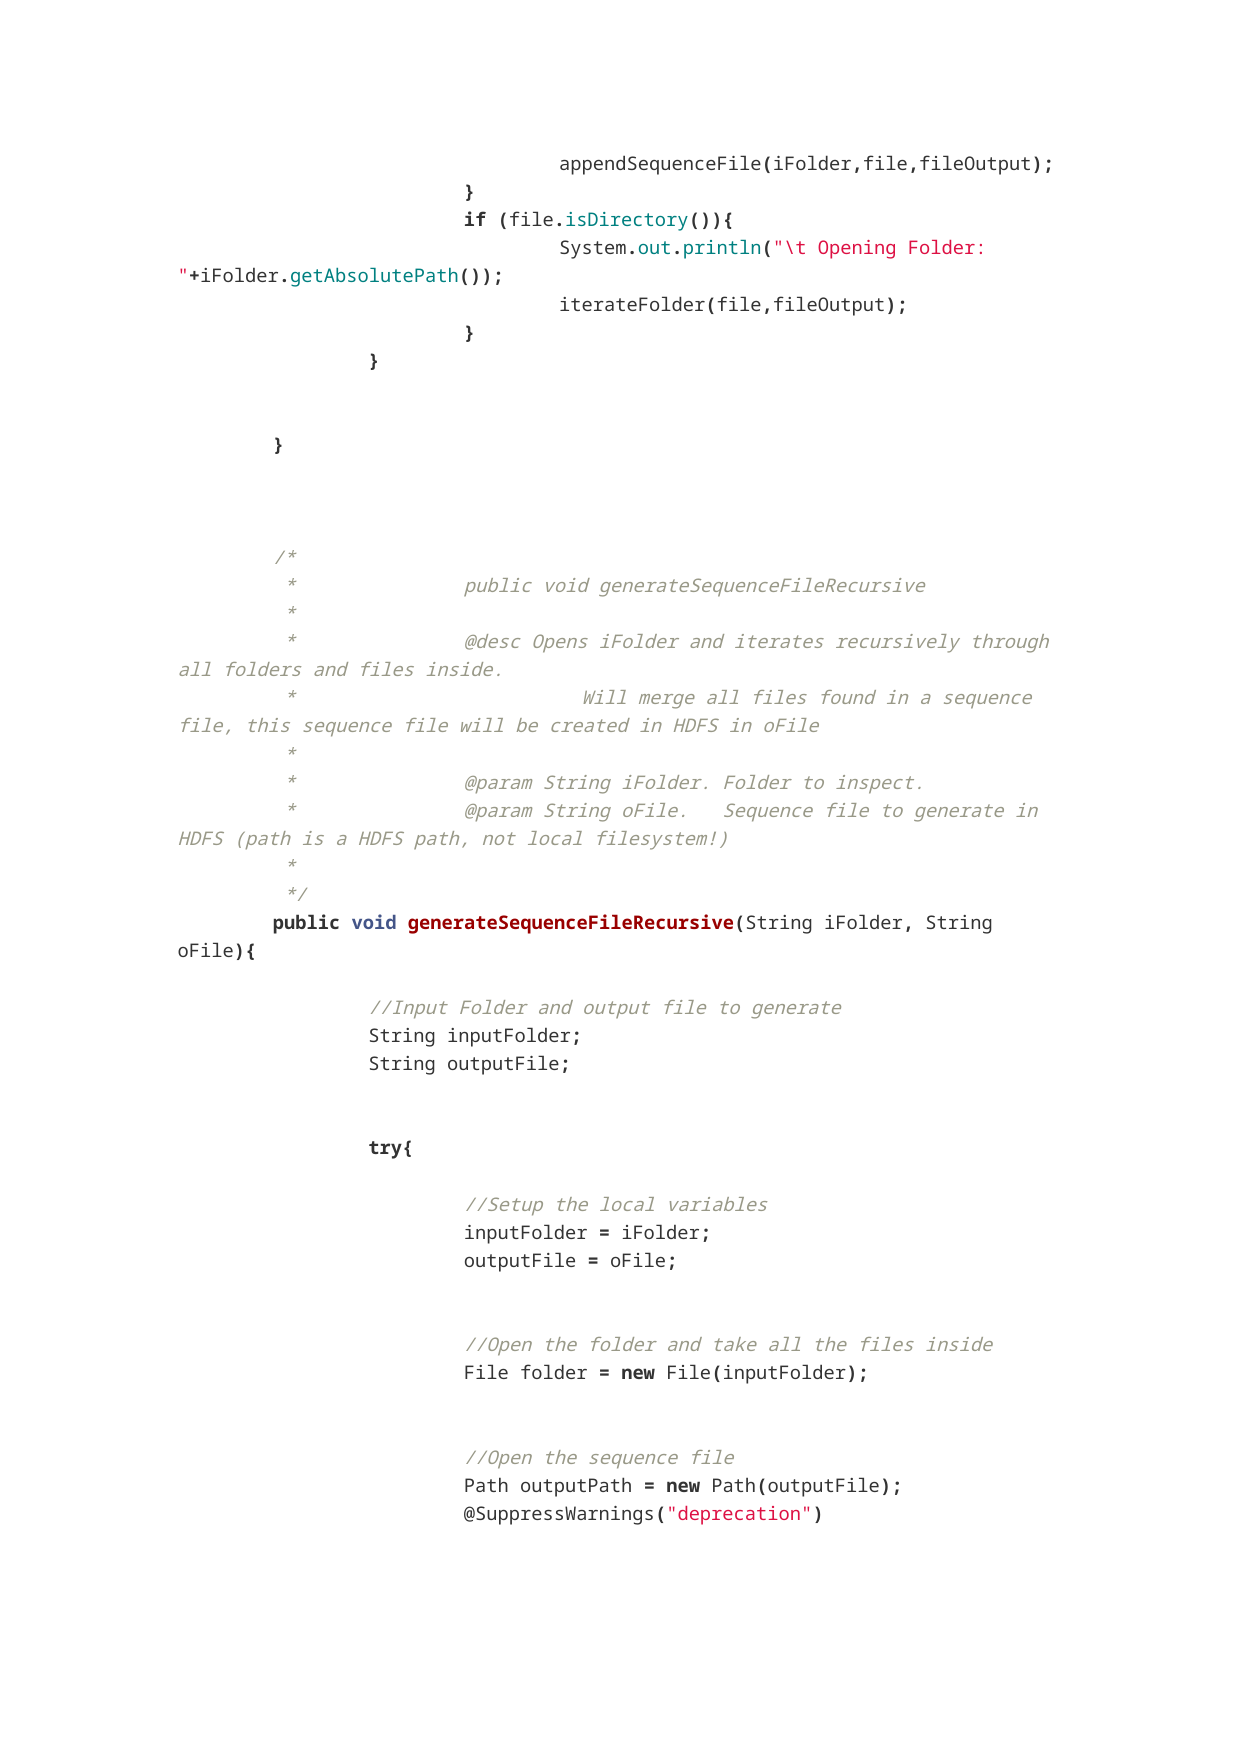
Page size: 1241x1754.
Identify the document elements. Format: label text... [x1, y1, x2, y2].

text String inputFolder; [177, 1019, 1063, 1048]
text inputFolder = iFolder; [177, 1216, 1063, 1244]
text * Will merge all files found in a sequence file, this sequence file will be created in HDFS in oFile [177, 682, 1063, 738]
text } [177, 176, 1063, 204]
text @SuppressWarnings("deprecation") [177, 1498, 1063, 1526]
text } [177, 316, 1063, 344]
text * [177, 598, 1063, 626]
text try{ [177, 1132, 1063, 1160]
text } [177, 429, 1063, 457]
text * @desc Opens iFolder and iterates recursively through all folders and files inside. [177, 626, 1063, 682]
text appendSequenceFile(iFolder,file,fileOutput); [177, 148, 1063, 176]
text //Open the sequence file [177, 1441, 1063, 1469]
text System.out.println("\t Opening Folder: "+iFolder.getAbsolutePath()); [177, 232, 1063, 288]
text //Input Folder and output file to generate [177, 991, 1063, 1019]
text * @param String oFile. Sequence file to generate in HDFS (path is a HDFS path, not local filesystem!) [177, 794, 1063, 851]
text * [177, 851, 1063, 879]
text String outputFile; [177, 1048, 1063, 1076]
text * public void generateSequenceFileRecursive [177, 569, 1063, 598]
text * @param String iFolder. Folder to inspect. [177, 766, 1063, 794]
text * [177, 738, 1063, 766]
text /* [177, 541, 1063, 569]
text */ [177, 879, 1063, 907]
text public void generateSequenceFileRecursive(String iFolder, String oFile){ [177, 907, 1063, 963]
text //Setup the local variables [177, 1188, 1063, 1216]
text Path outputPath = new Path(outputFile); [177, 1469, 1063, 1498]
text if (file.isDirectory()){ [177, 204, 1063, 232]
text File folder = new File(inputFolder); [177, 1357, 1063, 1385]
text outputFile = oFile; [177, 1244, 1063, 1273]
text //Open the folder and take all the files inside [177, 1329, 1063, 1357]
text iterateFolder(file,fileOutput); [177, 288, 1063, 316]
text } [177, 344, 1063, 373]
